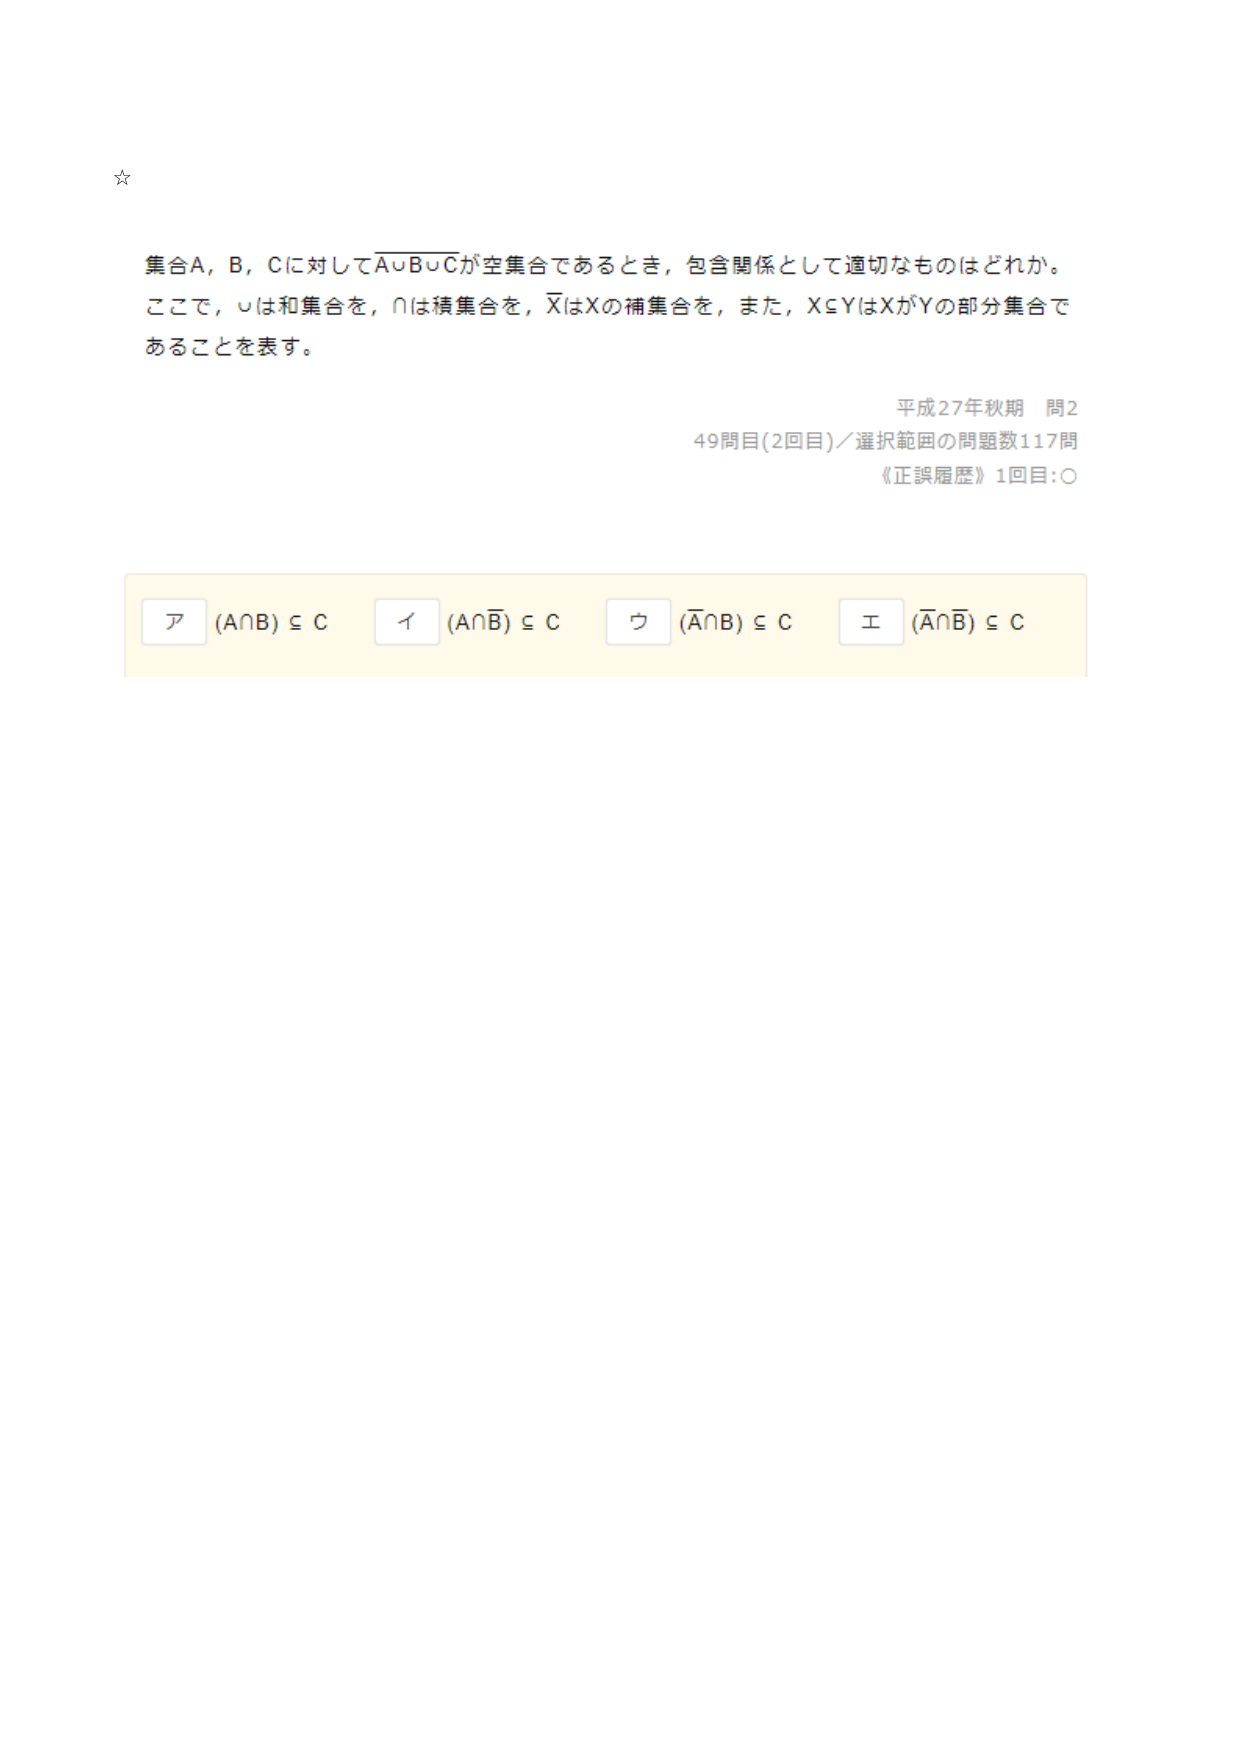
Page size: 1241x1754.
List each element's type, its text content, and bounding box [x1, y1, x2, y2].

picture [112, 233, 1097, 677]
text ☆ [112, 158, 1128, 196]
